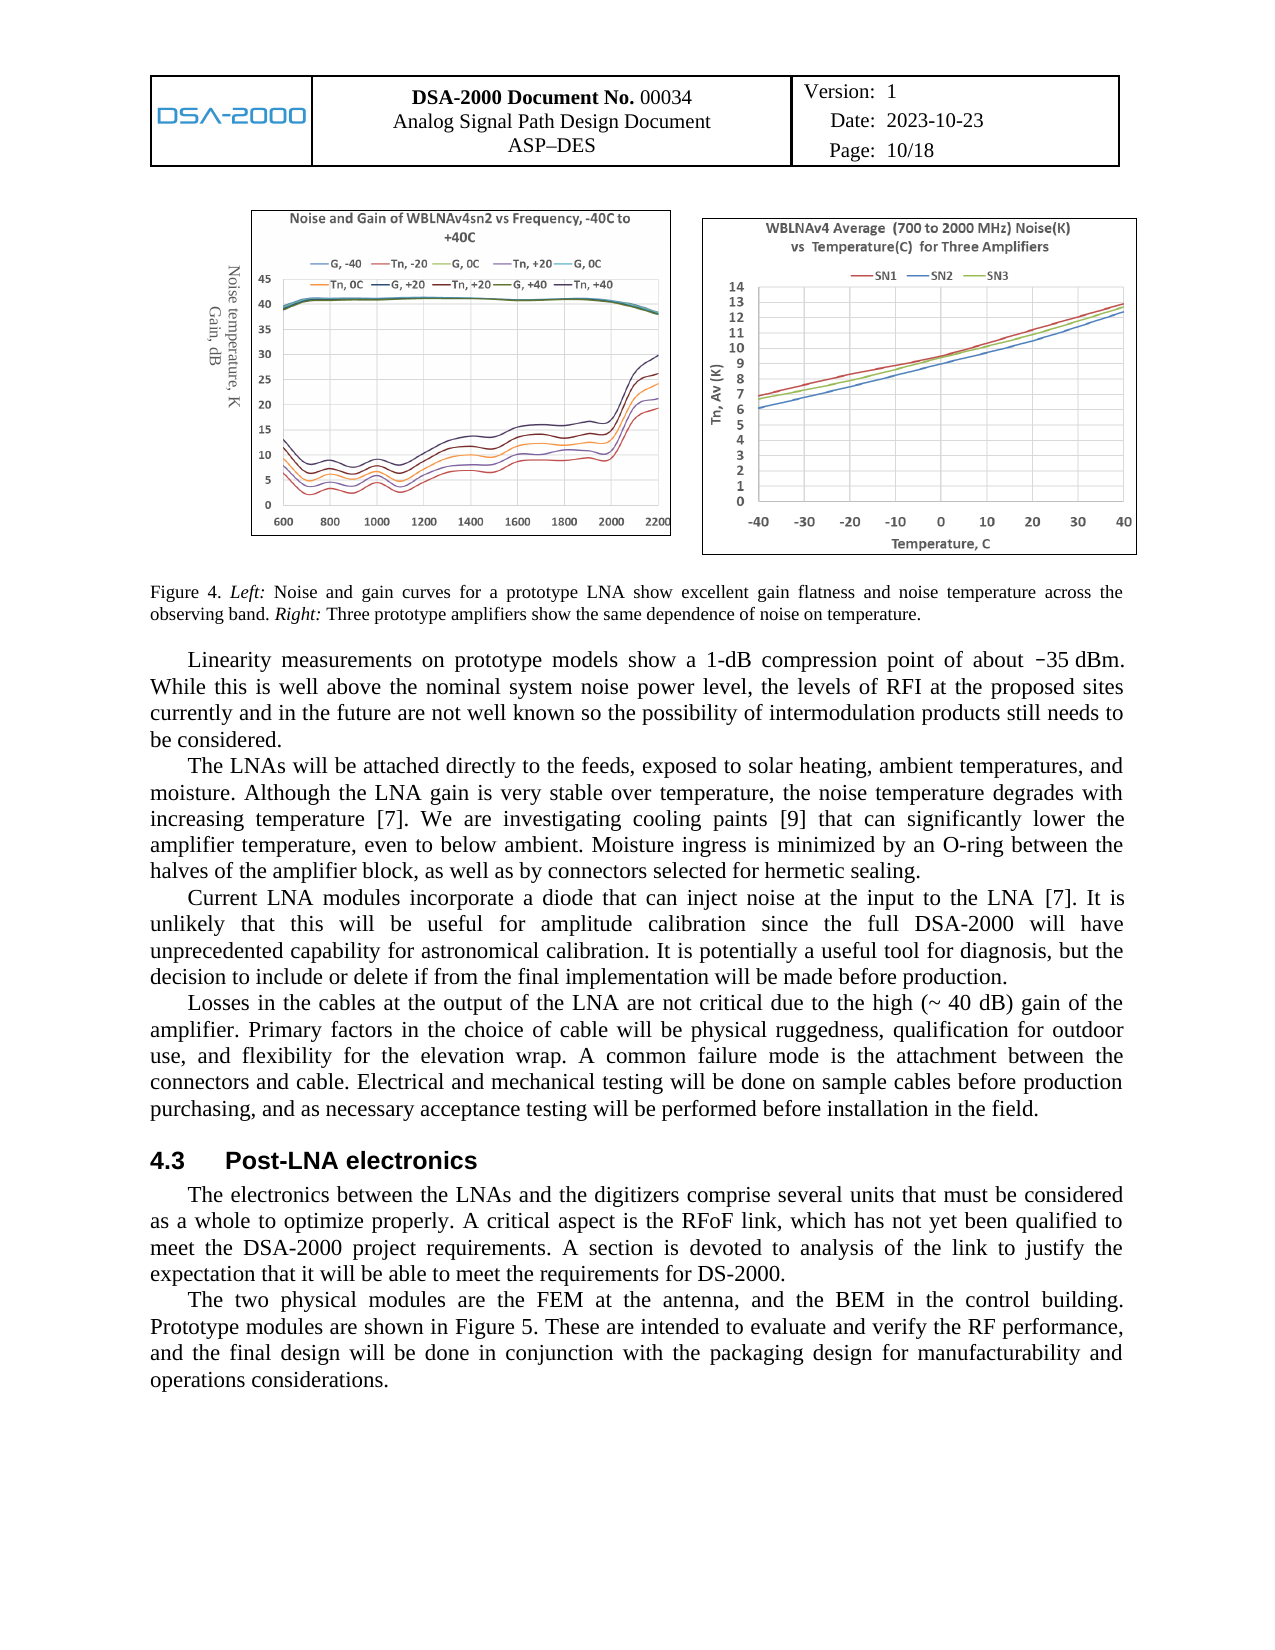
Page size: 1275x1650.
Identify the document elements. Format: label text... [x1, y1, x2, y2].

picture [703, 219, 1136, 554]
subtitle Post-LNA electronics [150, 1146, 1125, 1175]
picture [252, 211, 670, 535]
text The LNAs will be attached directly to the feeds, exposed to solar heating, ambient temperatures, and moisture. Although the LNA gain is very stable over temperature, the noise temperature degrades with increasing temperature [7]. We are investigating cooling paints [9] that can significantly lower the amplifier temperature, even to below ambient. Moisture ingress is minimized by an O-ring between the halves of the amplifier block, as well as by connectors selected for hermetic sealing. [150, 752, 1125, 884]
text Current LNA modules incorporate a diode that can inject noise at the input to the LNA [7]. It is unlikely that this will be useful for amplitude calibration since the full DSA-2000 will have unprecedented capability for astronomical calibration. It is potentially a useful tool for diagnosis, but the decision to include or delete if from the final implementation will be made before production. [150, 884, 1125, 989]
text Figure 4. Left: Noise and gain curves for a prototype LNA show excellent gain flatness and noise temperature across the observing band. Right: Three prototype amplifiers show the same dependence of noise on temperature. [150, 581, 1125, 624]
text The two physical modules are the FEM at the antenna, and the BEM in the control building. Prototype modules are shown in Figure 5. These are intended to evaluate and verify the RF performance, and the final design will be done in conjunction with the packaging design for manufacturability and operations considerations. [150, 1287, 1125, 1392]
text The electronics between the LNAs and the digitizers comprise several units that must be considered as a whole to optimize properly. A critical aspect is the RFoF link, which has not yet been qualified to meet the DSA-2000 project requirements. A section is devoted to analysis of the link to justify the expectation that it will be able to meet the requirements for DS-2000. [150, 1181, 1125, 1287]
picture [154, 105, 309, 127]
text Linearity measurements on prototype models show a 1-dB compression point of about −35 dBm. While this is well above the nominal system noise power level, the levels of RFI at the proposed sites currently and in the future are not well known so the possibility of intermodulation products still needs to be considered. [150, 645, 1125, 752]
text Losses in the cables at the output of the LNA are not critical due to the high (~ 40 dB) gain of the amplifier. Primary factors in the choice of cable will be physical ruggedness, qualification for outdoor use, and flexibility for the elevation wrap. A common failure mode is the attachment between the connectors and cable. Electrical and mechanical testing will be done on sample cables before production purchasing, and as necessary acceptance testing will be performed before installation in the field. [150, 989, 1125, 1121]
